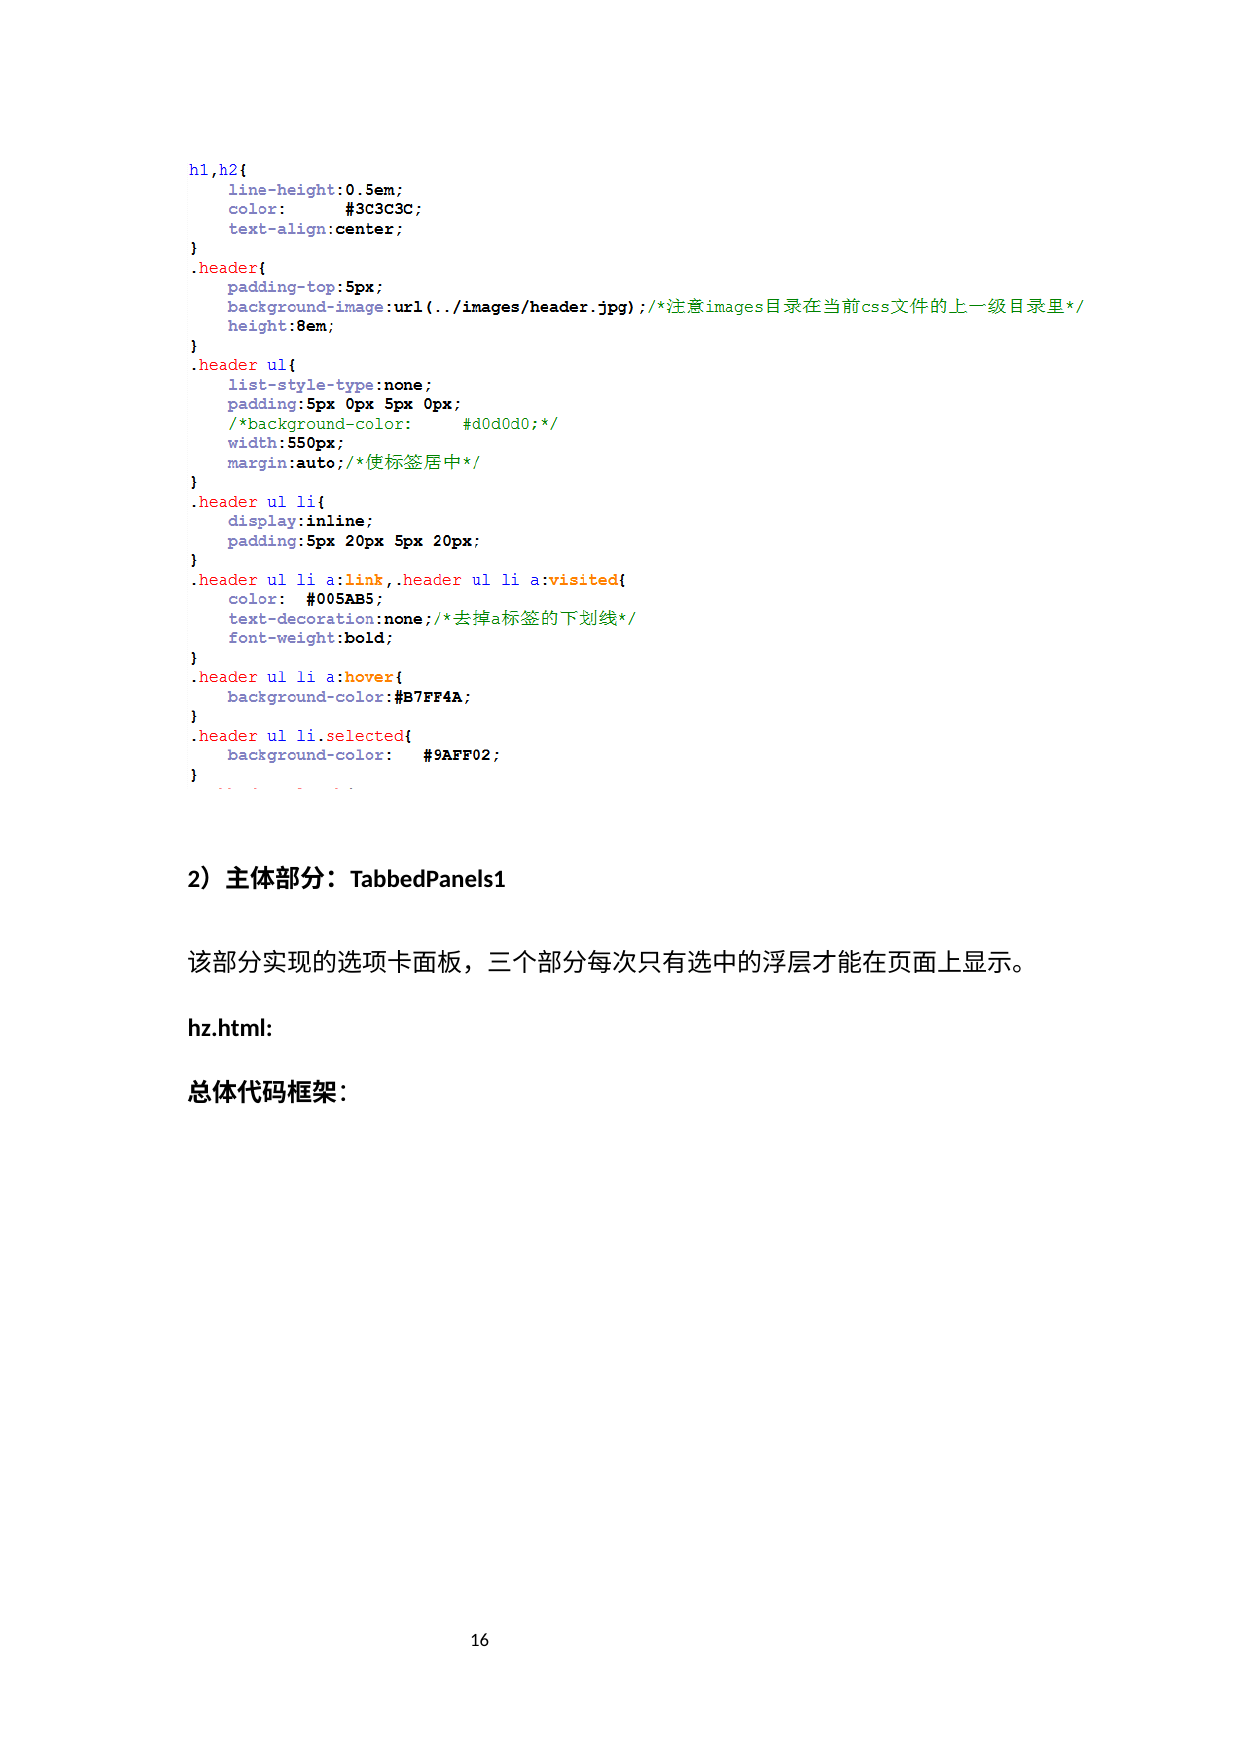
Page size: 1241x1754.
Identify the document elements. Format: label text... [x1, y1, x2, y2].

list 该部分实现的选项卡面板，三个部分每次只有选中的浮层才能在页面上显示。 [187, 928, 1053, 993]
list hz.html: [187, 1011, 1053, 1043]
list 总体代码框架： [187, 1058, 1053, 1123]
picture [187, 162, 1088, 789]
list 主体部分：TabbedPanels1 [187, 844, 1053, 909]
